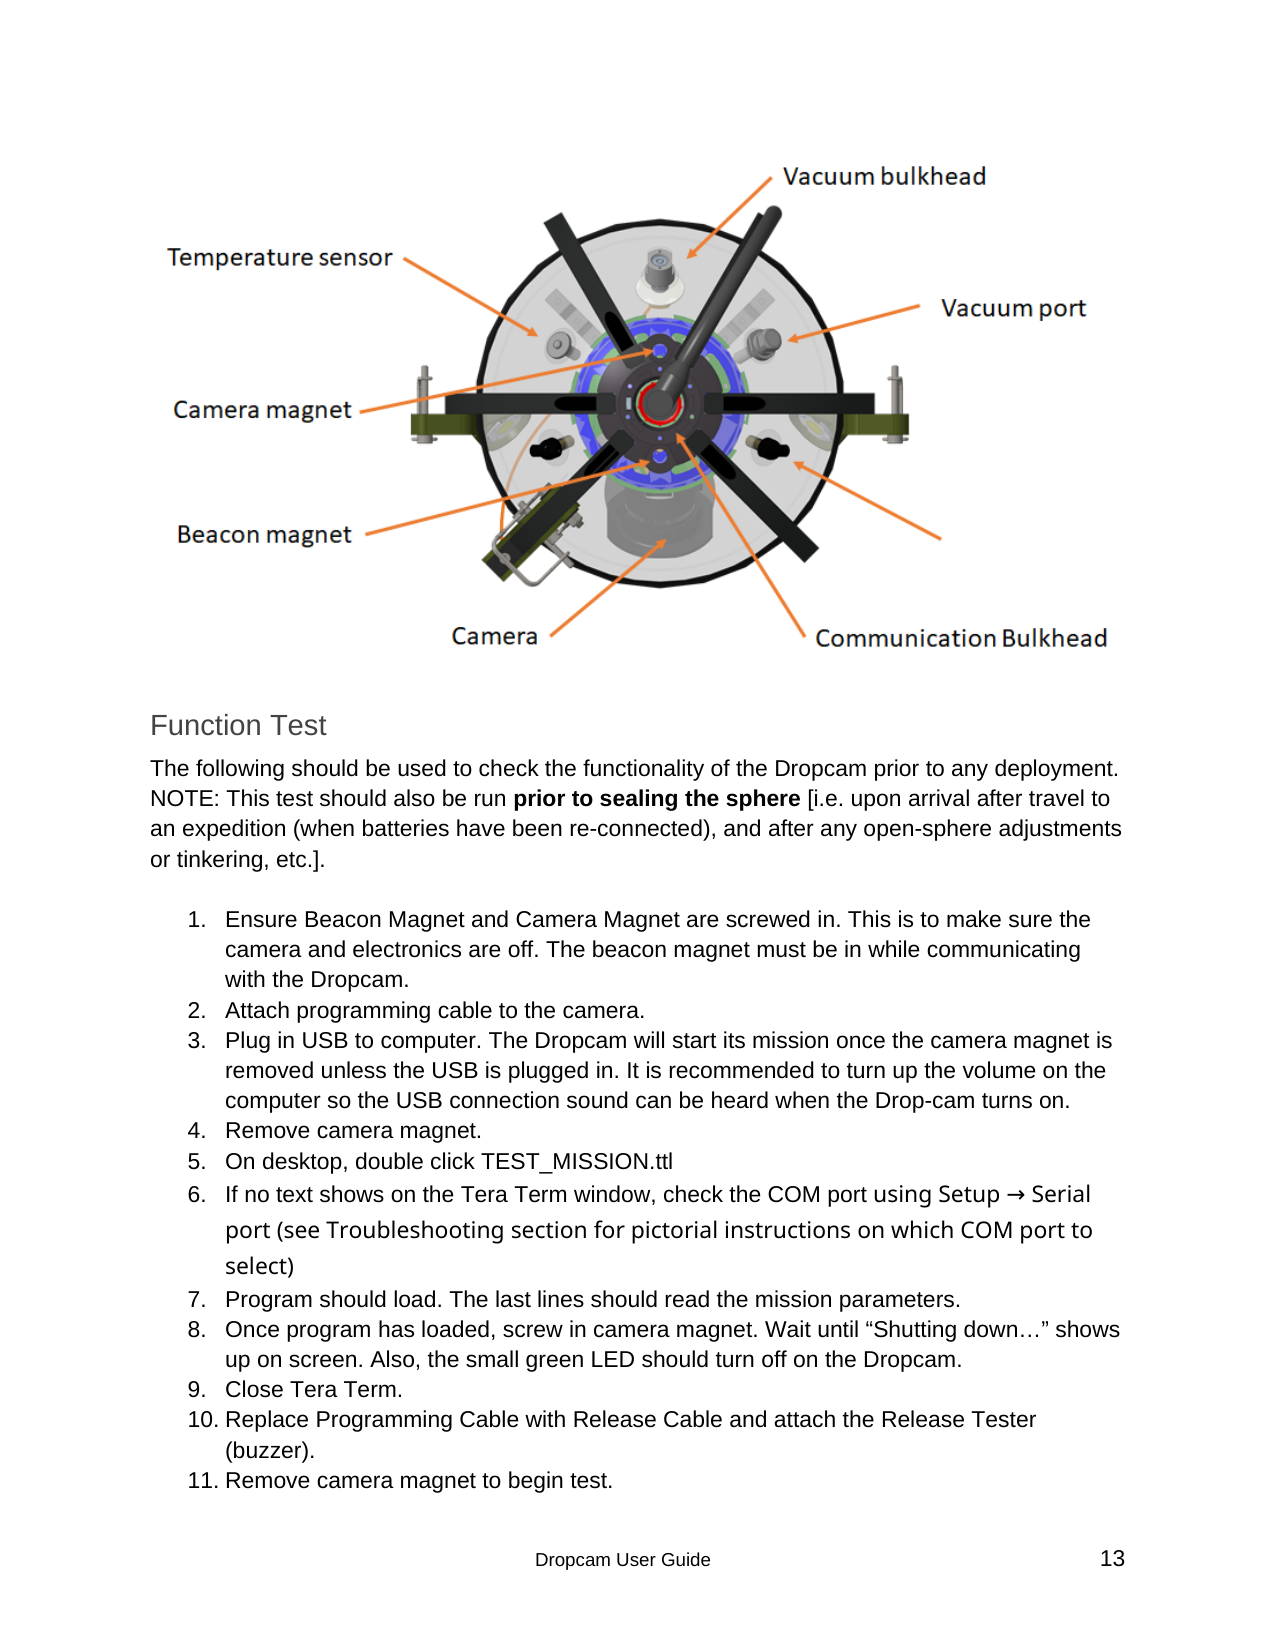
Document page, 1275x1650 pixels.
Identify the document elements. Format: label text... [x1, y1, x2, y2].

list On desktop, double click TEST_MISSION.ttl [187, 1148, 1125, 1174]
list Remove camera magnet to begin test. [187, 1467, 1125, 1493]
list If no text shows on the Tera Term window, check the COM port using Setup → Serial port (see Troubleshooting section for pictorial instructions on which COM port to select) [187, 1178, 1125, 1281]
list Plug in USB to computer. The Dropcam will start its mission once the camera magnet is removed unless the USB is plugged in. It is recommended to turn up the volume on the computer so the USB connection sound can be heard when the Drop-cam turns on. [187, 1027, 1125, 1113]
list Attach programming cable to the camera. [187, 997, 1125, 1023]
list Close Tera Term. [187, 1376, 1125, 1403]
subtitle Function Test [150, 708, 1125, 742]
text NOTE: This test should also be run prior to sealing the sphere [i.e. upon arrival after travel to an expedition (when batteries have been re-connected), and after any open-sphere adjustments or tinkering, etc.]. [150, 785, 1125, 872]
list Ensure Beacon Magnet and Camera Magnet are screwed in. This is to make sure the camera and electronics are off. The beacon magnet must be in while communicating with the Dropcam. [187, 906, 1125, 993]
list Remove camera magnet. [187, 1117, 1125, 1144]
list Program should load. The last lines should read the mission parameters. [187, 1286, 1125, 1312]
list Replace Programming Cable with Release Cable and attach the Release Tester (buzzer). [187, 1406, 1125, 1463]
list Once program has loaded, screw in camera magnet. Wait until “Shutting down…” shows up on screen. Also, the small green LED should turn off on the Dropcam. [187, 1316, 1125, 1372]
text The following should be used to check the functionality of the Dropcam prior to any deployment. [150, 755, 1125, 781]
picture [150, 150, 1125, 671]
